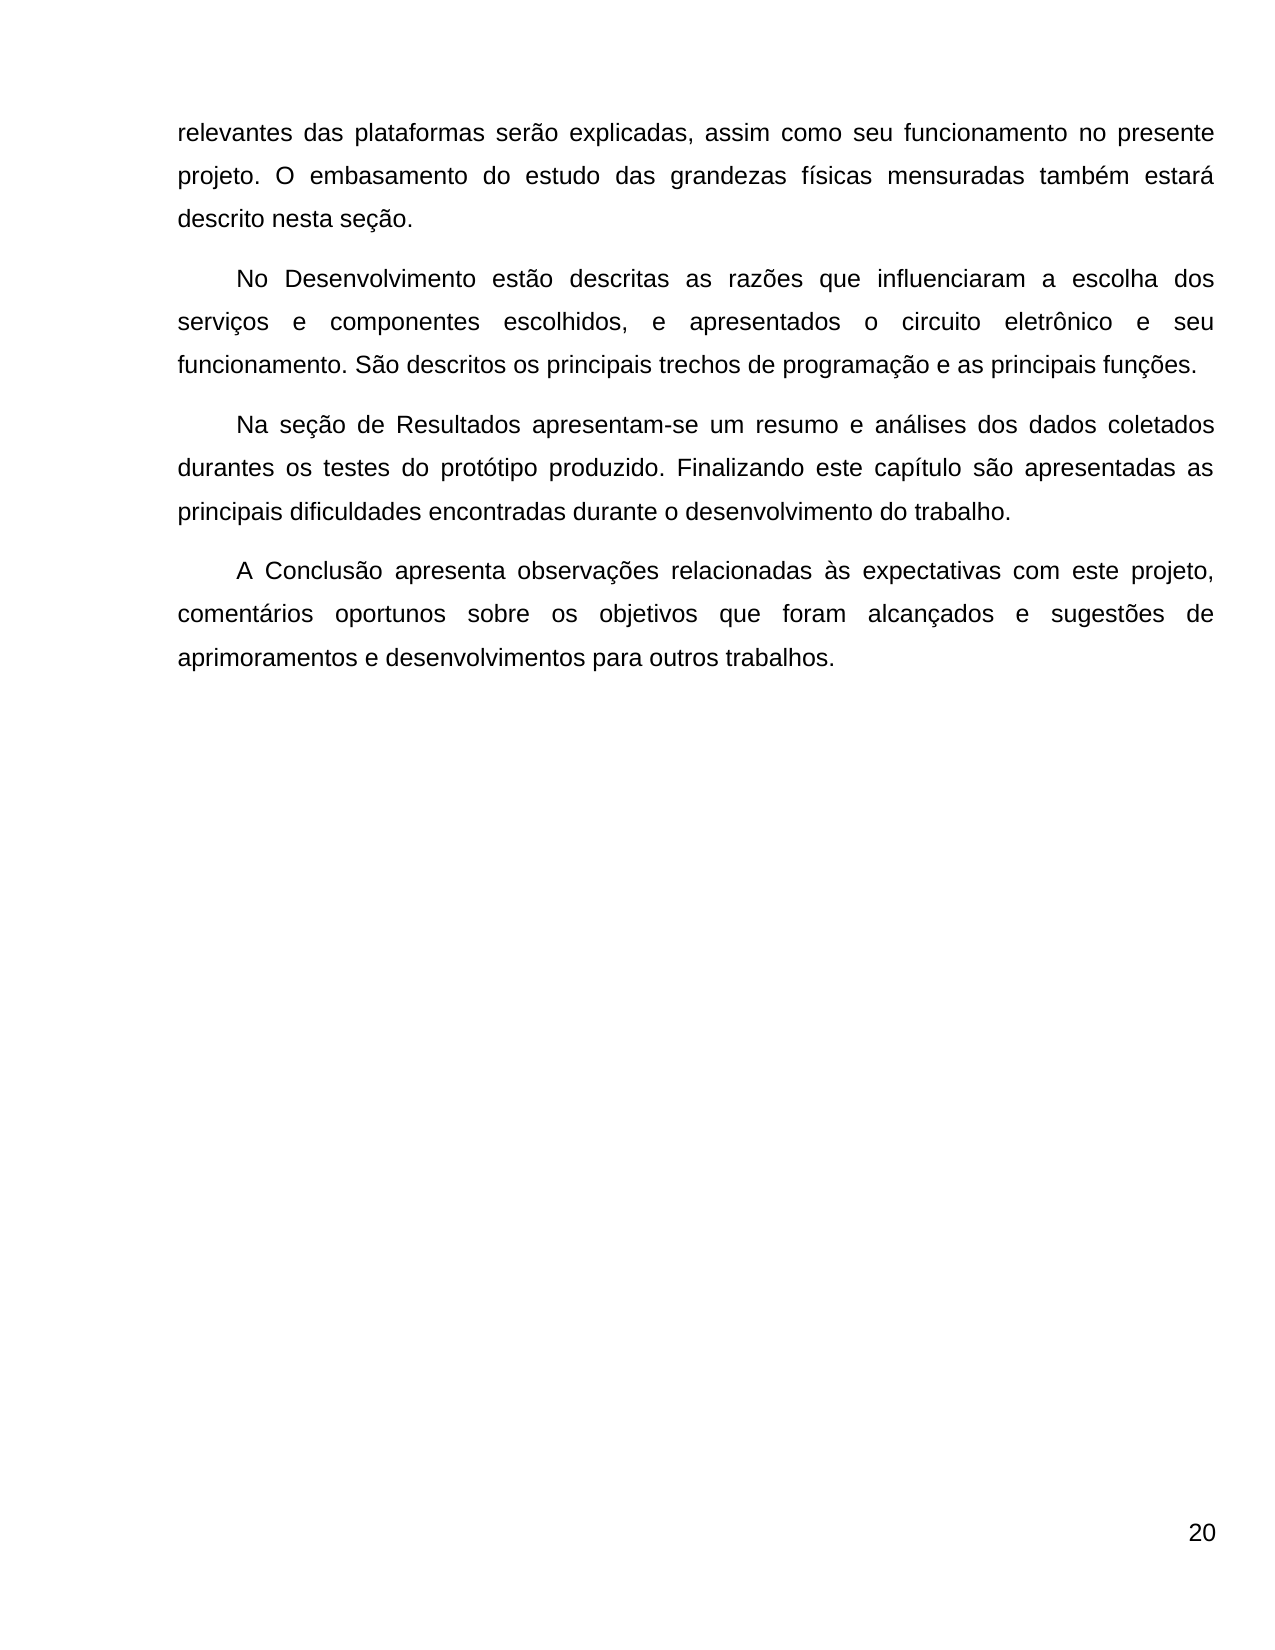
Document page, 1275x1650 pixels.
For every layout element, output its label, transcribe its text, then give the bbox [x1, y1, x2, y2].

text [177, 118, 1216, 233]
text No Desenvolvimento estão descritas as razões que influenciaram a escolha dos serviços e componentes escolhidos, e apresentados o circuito eletrônico e seu funcionamento. São descritos os principais trechos de programação e as principais funções. [177, 264, 1216, 379]
text Na seção de Resultados apresentam-se um resumo e análises dos dados coletados durantes os testes do protótipo produzido. Finalizando este capítulo são apresentadas as principais dificuldades encontradas durante o desenvolvimento do trabalho. [177, 410, 1216, 525]
text A Conclusão apresenta observações relacionadas às expectativas com este projeto, comentários oportunos sobre os objetivos que foram alcançados e sugestões de aprimoramentos e desenvolvimentos para outros trabalhos. [177, 556, 1216, 671]
